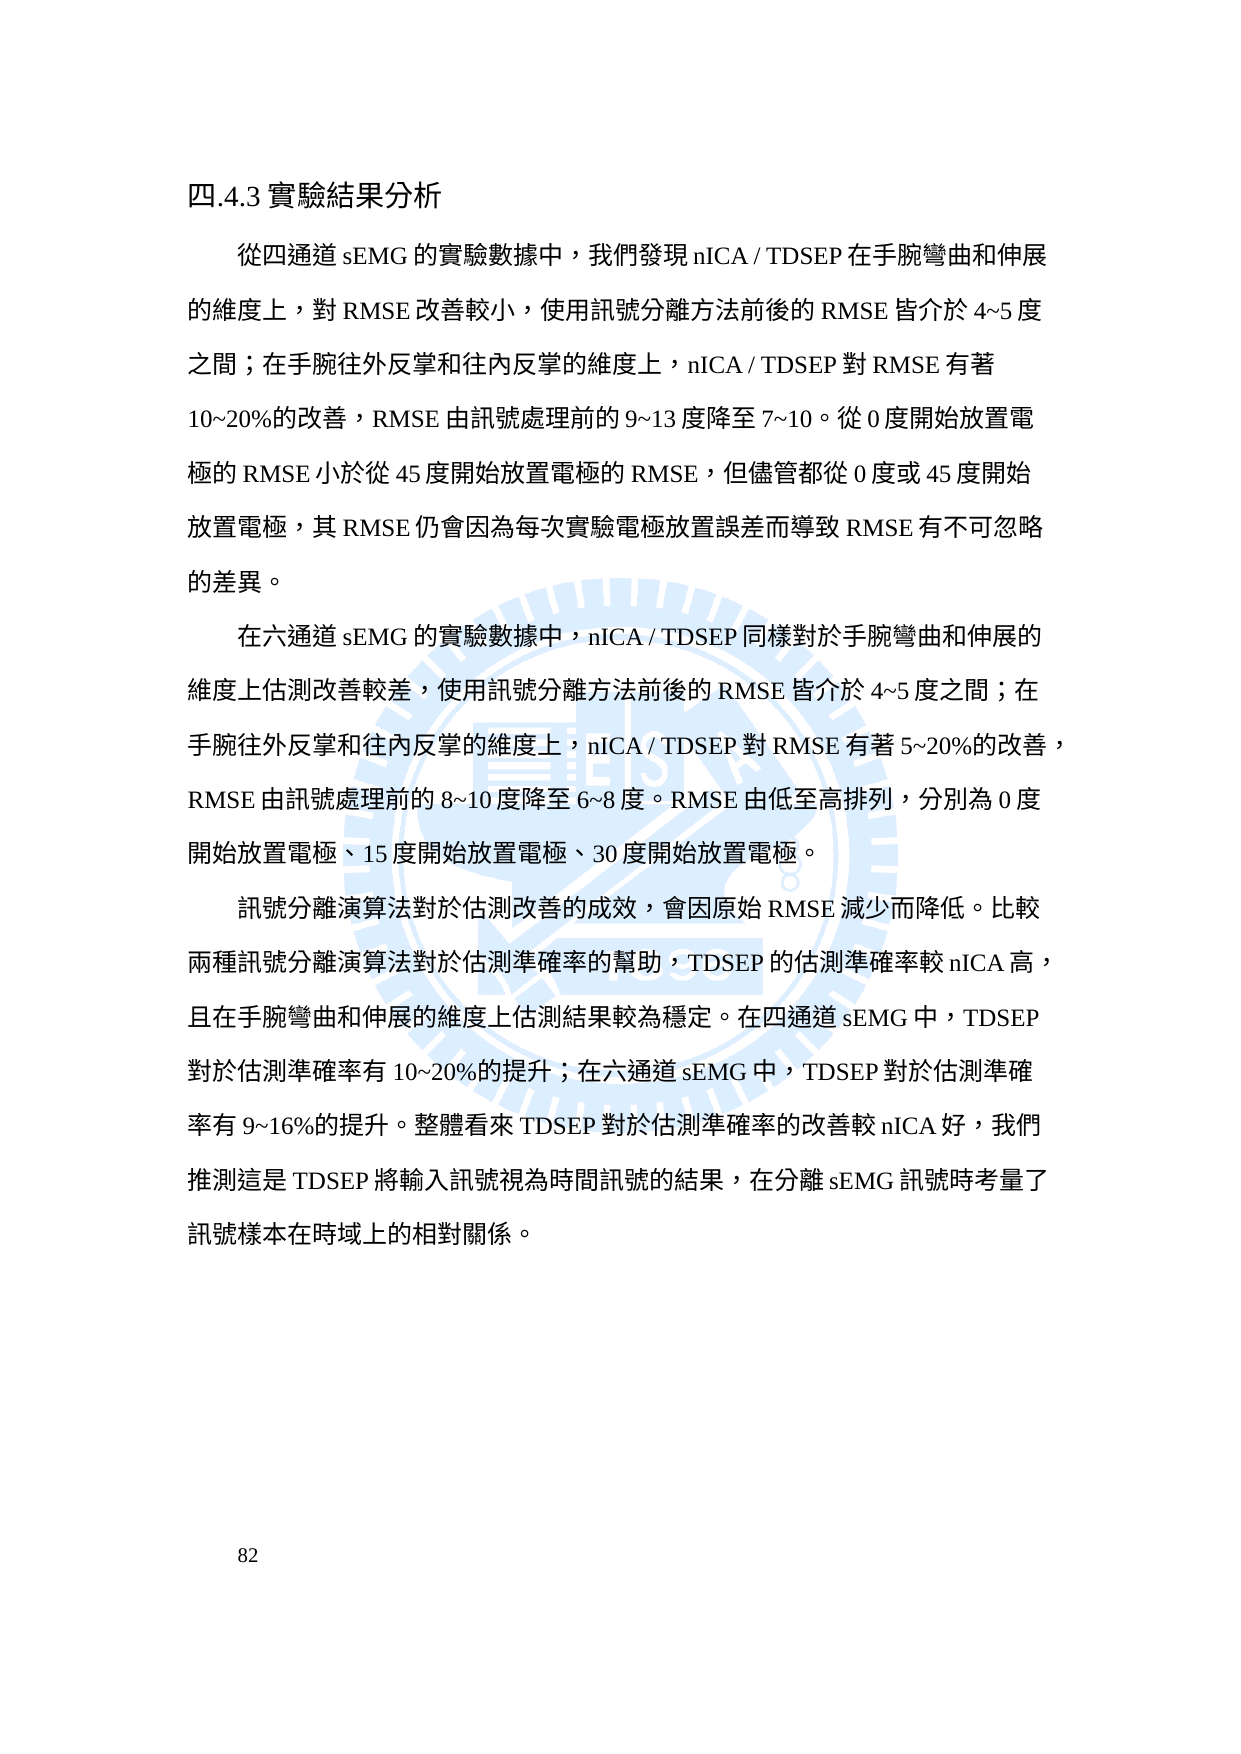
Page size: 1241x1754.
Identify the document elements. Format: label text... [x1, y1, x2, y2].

text 在六通道sEMG的實驗數據中，nICA / TDSEP同樣對於手腕彎曲和伸展的維度上估測改善較差，使用訊號分離方法前後的RMSE皆介於4~5度之間；在手腕往外反掌和往內反掌的維度上，nICA / TDSEP對RMSE有著5~20%的改善，RMSE由訊號處理前的8~10度降至6~8度。RMSE由低至高排列，分別為0度開始放置電極、15度開始放置電極、30度開始放置電極。 [187, 616, 1053, 870]
text 訊號分離演算法對於估測改善的成效，會因原始RMSE減少而降低。比較兩種訊號分離演算法對於估測準確率的幫助，TDSEP的估測準確率較nICA高，且在手腕彎曲和伸展的維度上估測結果較為穩定。在四通道sEMG中，TDSEP對於估測準確率有10~20%的提升；在六通道sEMG中，TDSEP對於估測準確率有9~16%的提升。整體看來TDSEP對於估測準確率的改善較nICA好，我們推測這是TDSEP將輸入訊號視為時間訊號的結果，在分離sEMG訊號時考量了訊號樣本在時域上的相對關係。 [187, 888, 1053, 1251]
subtitle 實驗結果分析 [187, 172, 1053, 214]
text 從四通道sEMG的實驗數據中，我們發現nICA / TDSEP在手腕彎曲和伸展的維度上，對RMSE改善較小，使用訊號分離方法前後的RMSE皆介於4~5度之間；在手腕往外反掌和往內反掌的維度上，nICA / TDSEP對RMSE有著10~20%的改善，RMSE由訊號處理前的9~13度降至7~10。從0度開始放置電極的RMSE小於從45度開始放置電極的RMSE，但儘管都從0度或45度開始放置電極，其RMSE仍會因為每次實驗電極放置誤差而導致RMSE有不可忽略的差異。 [187, 236, 1053, 598]
